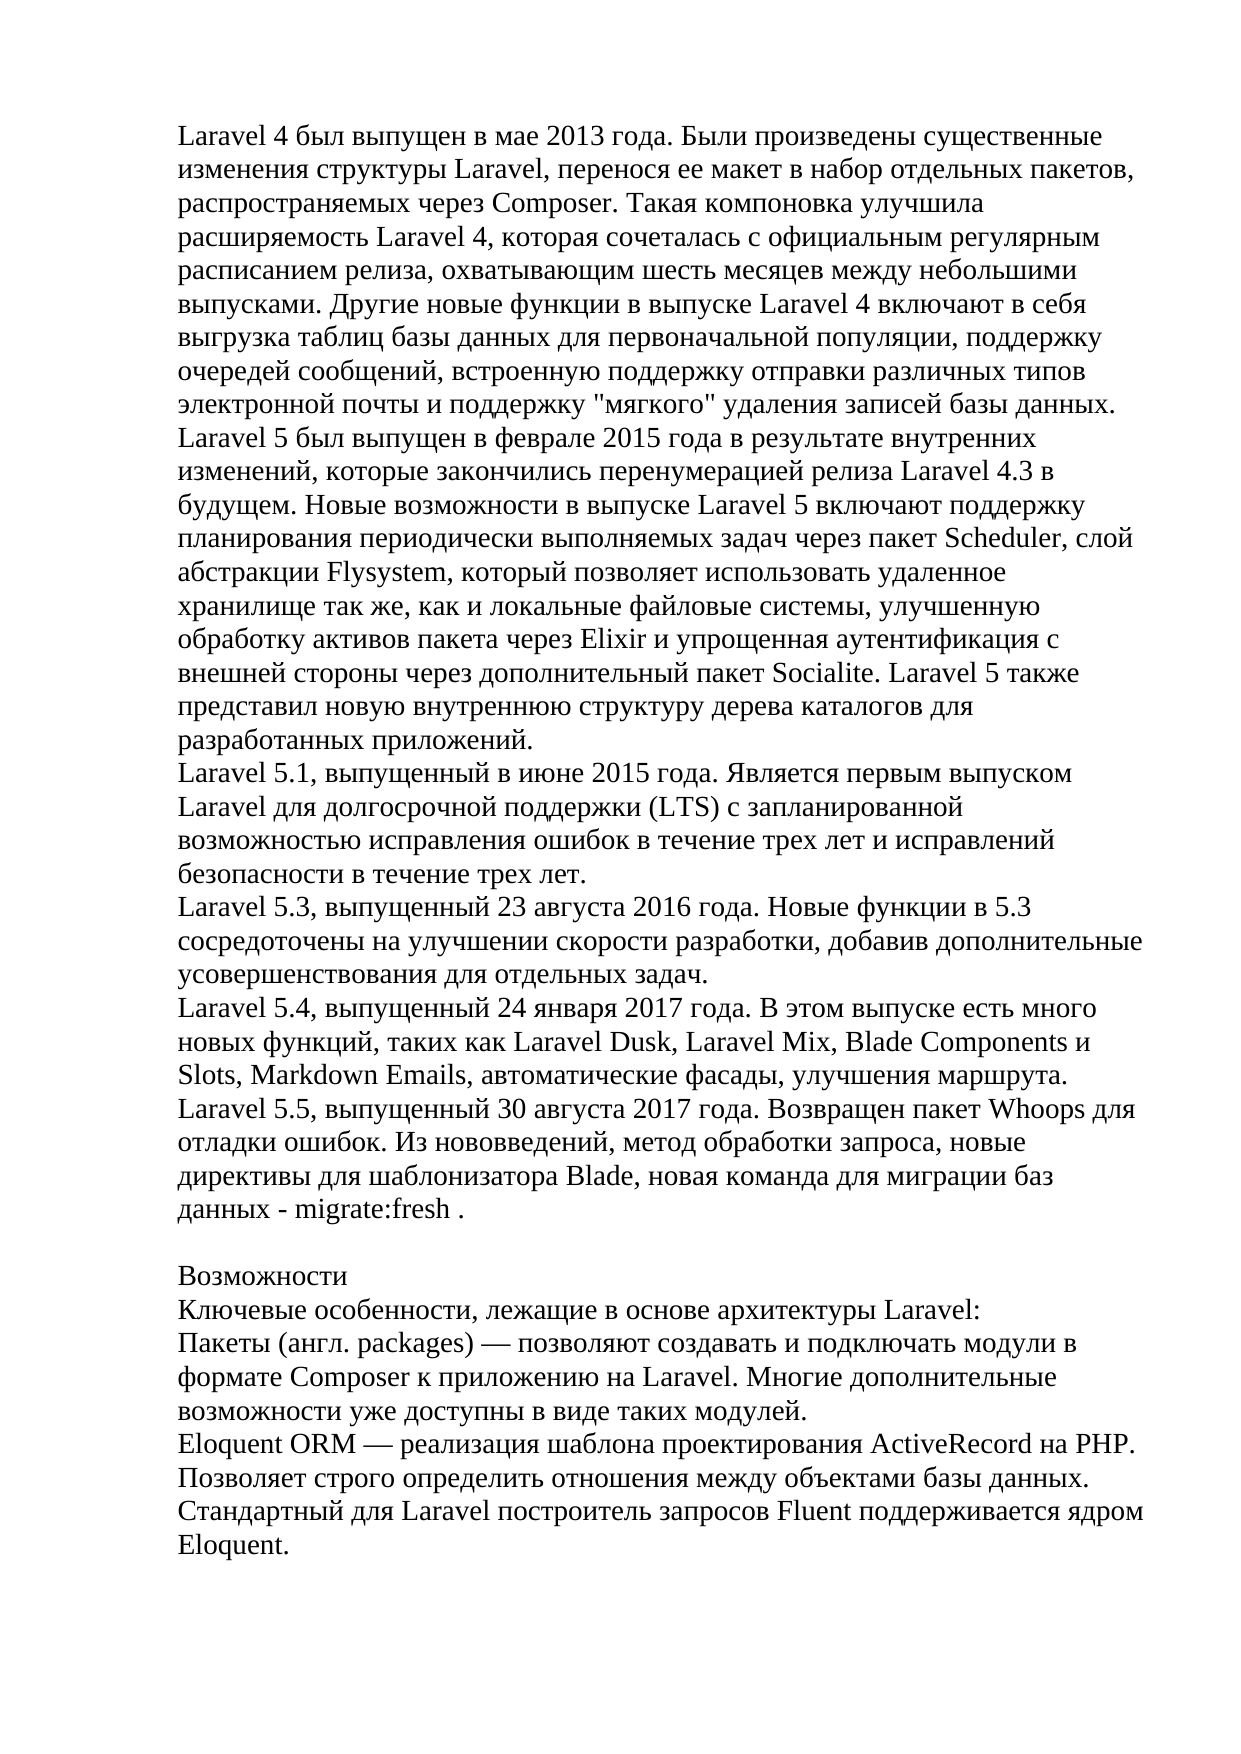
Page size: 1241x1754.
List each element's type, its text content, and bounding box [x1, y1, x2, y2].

text Laravel 5.1, выпущенный в июне 2015 года. Является первым выпуском Laravel для долгосрочной поддержки (LTS) с запланированной возможностью исправления ошибок в течение трех лет и исправлений безопасности в течение трех лет. [177, 755, 1152, 889]
text Laravel 5.5, выпущенный 30 августа 2017 года. Возвращен пакет Whoops для отладки ошибок. Из нововведений, метод обработки запроса, новые директивы для шаблонизатора Blade, новая команда для миграции баз данных - migrate:fresh . [177, 1091, 1152, 1225]
text Laravel 5 был выпущен в феврале 2015 года в результате внутренних изменений, которые закончились перенумерацией релиза Laravel 4.3 в будущем. Новые возможности в выпуске Laravel 5 включают поддержку планирования периодически выполняемых задач через пакет Scheduler, слой абстракции Flysystem, который позволяет использовать удаленное хранилище так же, как и локальные файловые системы, улучшенную обработку активов пакета через Elixir и упрощенная аутентификация с внешней стороны через дополнительный пакет Socialite. Laravel 5 также представил новую внутреннюю структуру дерева каталогов для разработанных приложений. [177, 420, 1152, 755]
text Пакеты (англ. packages) — позволяют создавать и подключать модули в формате Composer к приложению на Laravel. Многие дополнительные возможности уже доступны в виде таких модулей. [177, 1326, 1152, 1426]
text Ключевые особенности, лежащие в основе архитектуры Laravel: [177, 1292, 1152, 1326]
text Laravel 5.4, выпущенный 24 января 2017 года. В этом выпуске есть много новых функций, таких как Laravel Dusk, Laravel Mix, Blade Components и Slots, Markdown Emails, автоматические фасады, улучшения маршрута. [177, 990, 1152, 1091]
text Eloquent ORM — реализация шаблона проектирования ActiveRecord на PHP. Позволяет строго определить отношения между объектами базы данных. Стандартный для Laravel построитель запросов Fluent поддерживается ядром Eloquent. [177, 1426, 1152, 1560]
text Laravel 4 был выпущен в мае 2013 года. Были произведены существенные изменения структуры Laravel, перенося ее макет в набор отдельных пакетов, распространяемых через Composer. Такая компоновка улучшила расширяемость Laravel 4, которая сочеталась с официальным регулярным расписанием релиза, охватывающим шесть месяцев между небольшими выпусками. Другие новые функции в выпуске Laravel 4 включают в себя выгрузка таблиц базы данных для первоначальной популяции, поддержку очередей сообщений, встроенную поддержку отправки различных типов электронной почты и поддержку "мягкого" удаления записей базы данных. [177, 118, 1152, 420]
text Возможности [177, 1258, 1152, 1292]
text Laravel 5.3, выпущенный 23 августа 2016 года. Новые функции в 5.3 сосредоточены на улучшении скорости разработки, добавив дополнительные усовершенствования для отдельных задач. [177, 889, 1152, 990]
